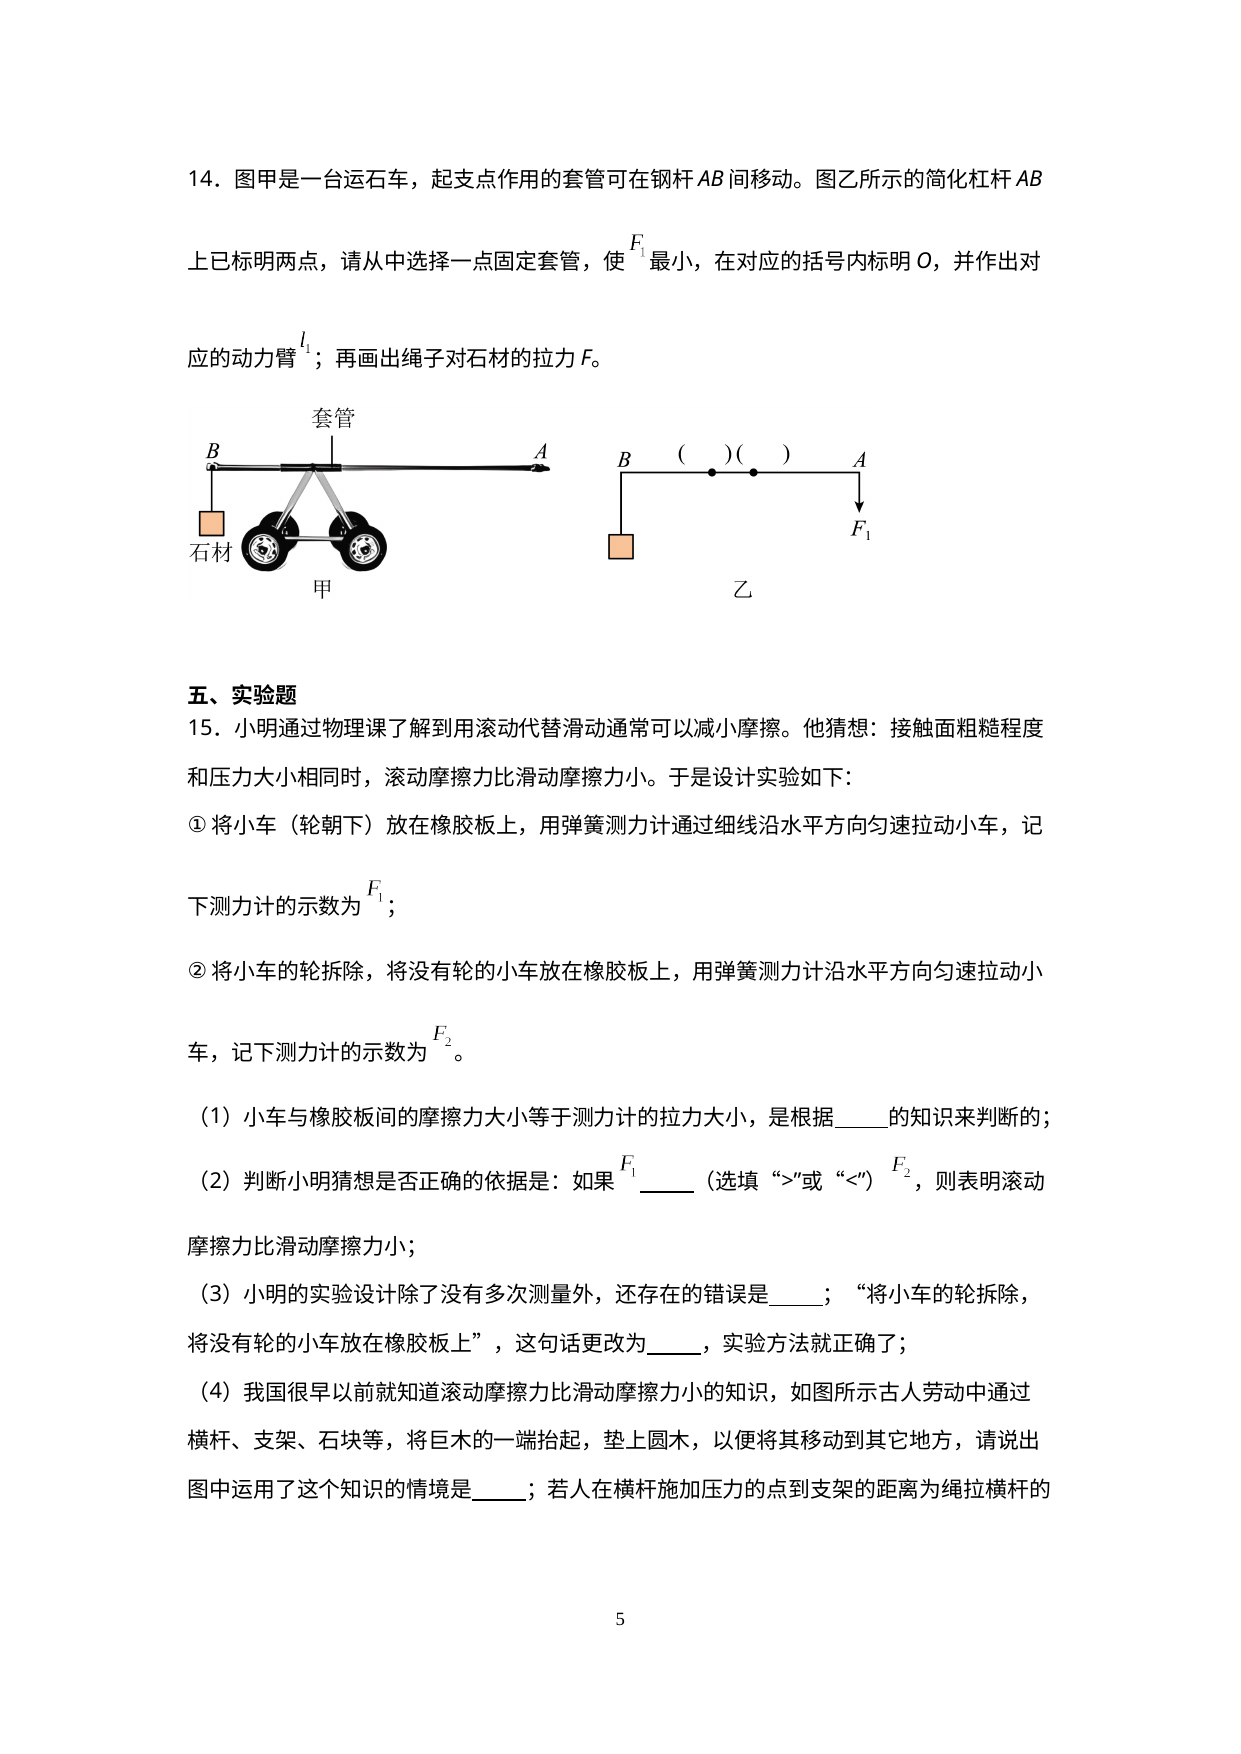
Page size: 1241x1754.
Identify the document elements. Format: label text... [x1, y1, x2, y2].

text （1）小车与橡胶板间的摩擦力大小等于测力计的拉力大小，是根据 的知识来判断的； [187, 1099, 1053, 1132]
picture [187, 405, 872, 601]
text ①将小车（轮朝下）放在橡胶板上，用弹簧测力计通过细线沿水平方向匀速拉动小车，记下测力计的示数为； [187, 807, 1053, 937]
text ②将小车的轮拆除，将没有轮的小车放在橡胶板上，用弹簧测力计沿水平方向匀速拉动小车，记下测力计的示数为。 [187, 953, 1053, 1083]
text （3）小明的实验设计除了没有多次测量外，还存在的错误是 ；“将小车的轮拆除，将没有轮的小车放在橡胶板上”，这句话更改为 ，实验方法就正确了； [187, 1277, 1053, 1358]
text 五、实验题 [187, 678, 1053, 710]
text 14．图甲是一台运石车，起支点作用的套管可在钢杆AB间移动。图乙所示的简化杠杆AB上已标明两点，请从中选择一点固定套管，使最小，在对应的括号内标明O，并作出对应的动力臂；再画出绳子对石材的拉力F。 [187, 162, 1053, 389]
text 15．小明通过物理课了解到用滚动代替滑动通常可以减小摩擦。他猜想：接触面粗糙程度和压力大小相同时，滚动摩擦力比滑动摩擦力小。于是设计实验如下： [187, 710, 1053, 792]
text （2）判断小明猜想是否正确的依据是：如果 （选填“>”或“<”），则表明滚动摩擦力比滑动摩擦力小； [187, 1147, 1053, 1261]
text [187, 1374, 1053, 1504]
